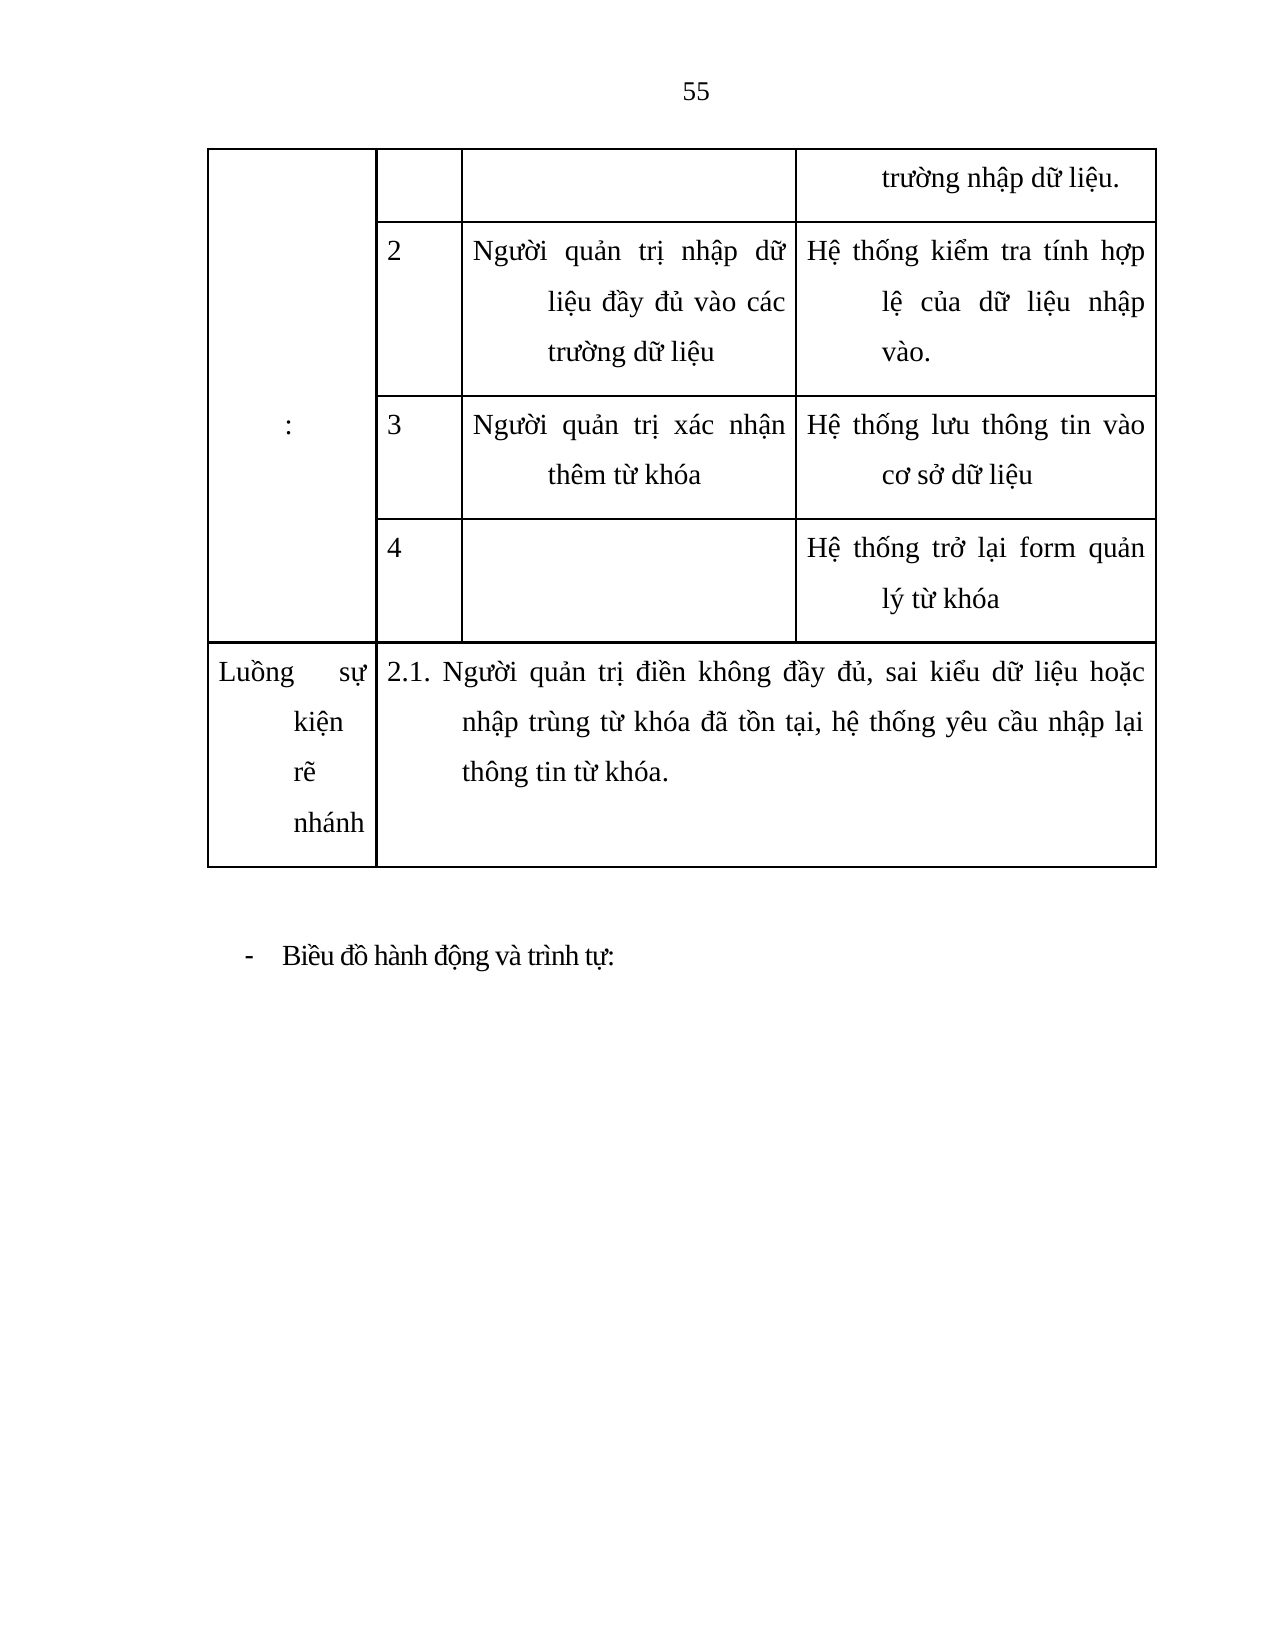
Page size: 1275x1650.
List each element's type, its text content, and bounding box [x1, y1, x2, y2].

table_cell 1 [378, 150, 461, 221]
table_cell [797, 150, 1155, 221]
table_cell Người quản trị nhập dữ liệu đầy đủ vào các trường dữ liệu [463, 223, 795, 394]
list Biều đồ hành động và trình tự: [244, 934, 1157, 974]
table_cell 3 [378, 397, 461, 518]
table_cell Hệ thống trở lại form quản lý từ khóa [797, 520, 1155, 641]
table_cell 2 [378, 223, 461, 394]
table_cell Hệ thống kiểm tra tính hợp lệ của dữ liệu nhập vào. [797, 223, 1155, 394]
table_cell Hệ thống lưu thông tin vào cơ sở dữ liệu [797, 397, 1155, 518]
table_cell Người quản trị xác nhận thêm từ khóa [463, 397, 795, 518]
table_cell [463, 150, 795, 221]
table_cell 4 [378, 520, 461, 641]
table_cell Luồng sự kiện rẽ nhánh [209, 644, 375, 866]
table_cell 2.1. Người quản trị điền không đầy đủ, sai kiểu dữ liệu hoặc nhập trùng từ khóa đã tồn tại, hệ thống yêu cầu nhập lại thông tin từ khóa. [378, 644, 1155, 866]
table_cell [463, 520, 795, 641]
